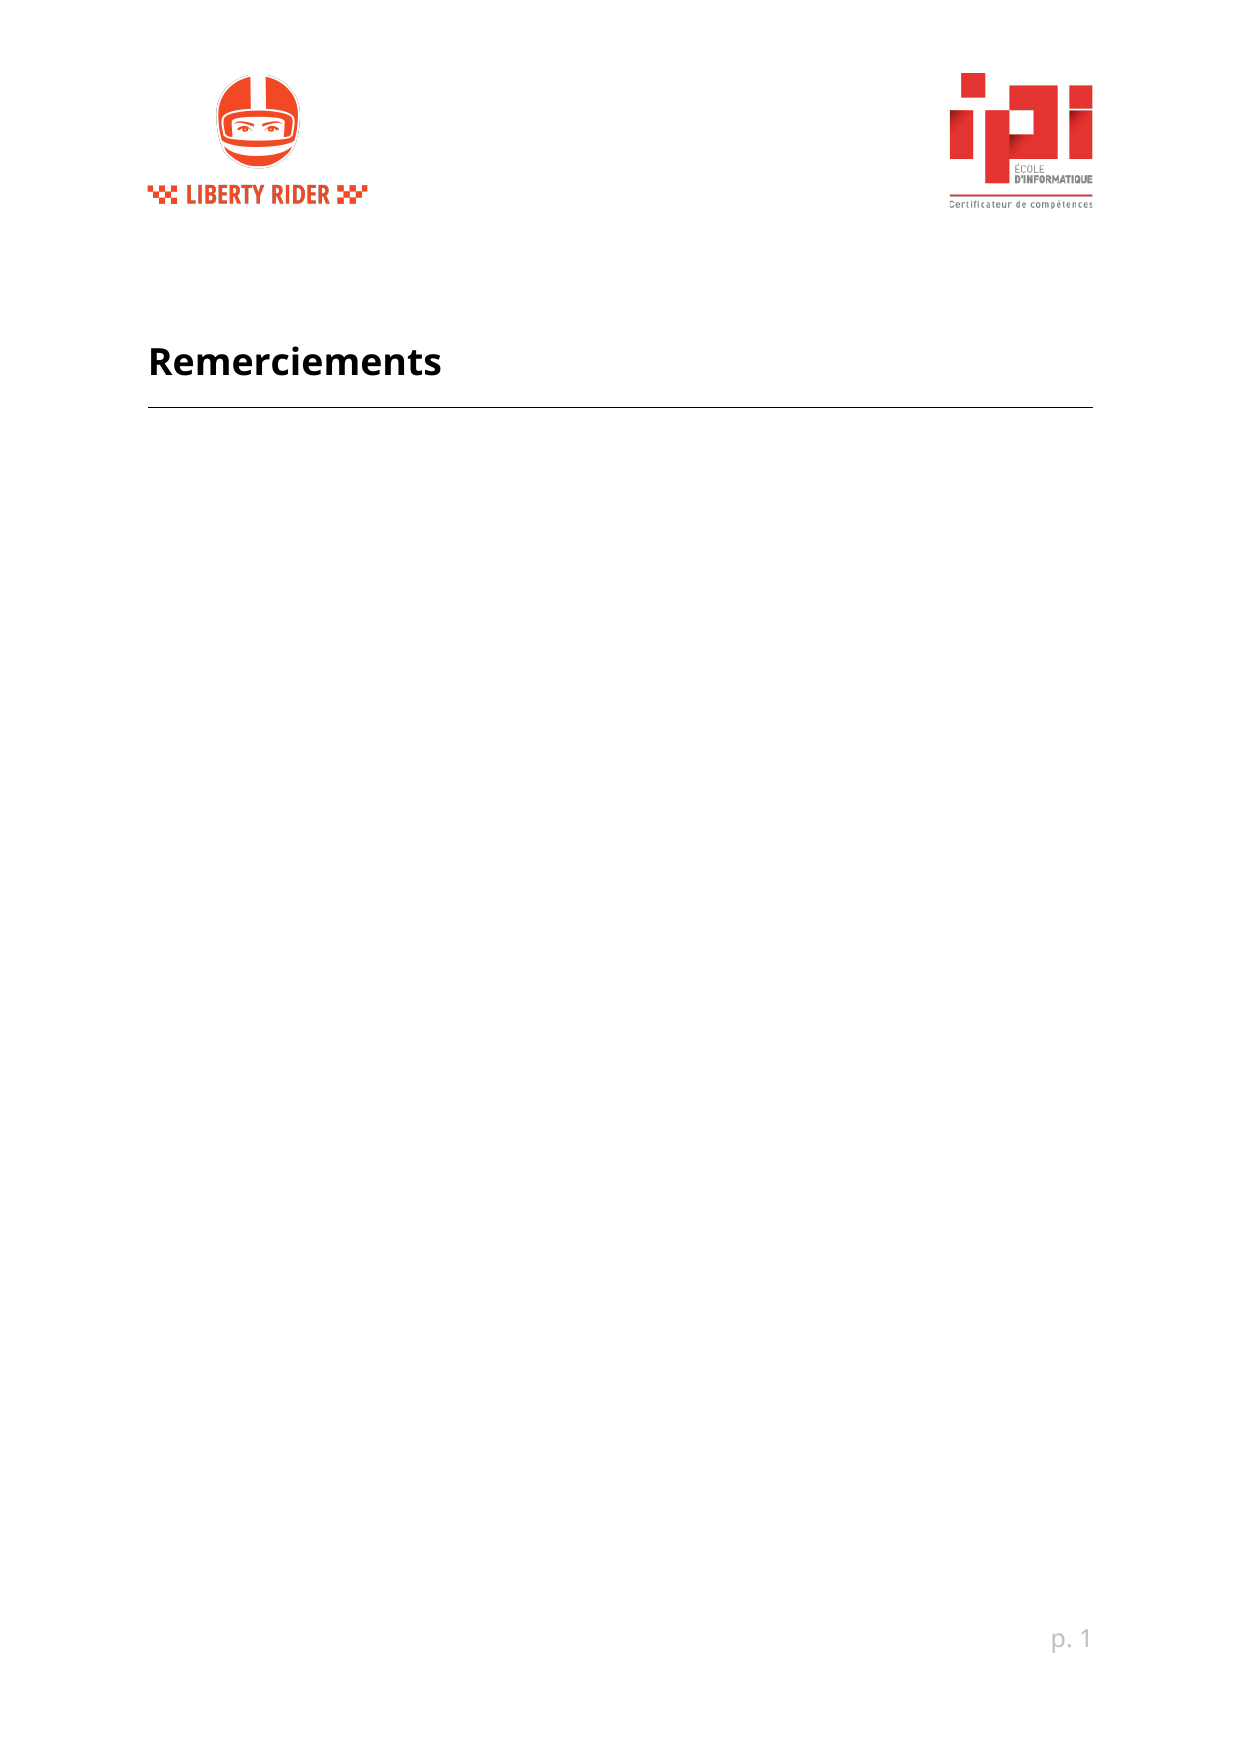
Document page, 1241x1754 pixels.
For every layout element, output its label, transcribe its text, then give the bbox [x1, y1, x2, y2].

picture [949, 73, 1093, 209]
picture [147, 75, 368, 209]
text Remerciements [148, 335, 1093, 407]
